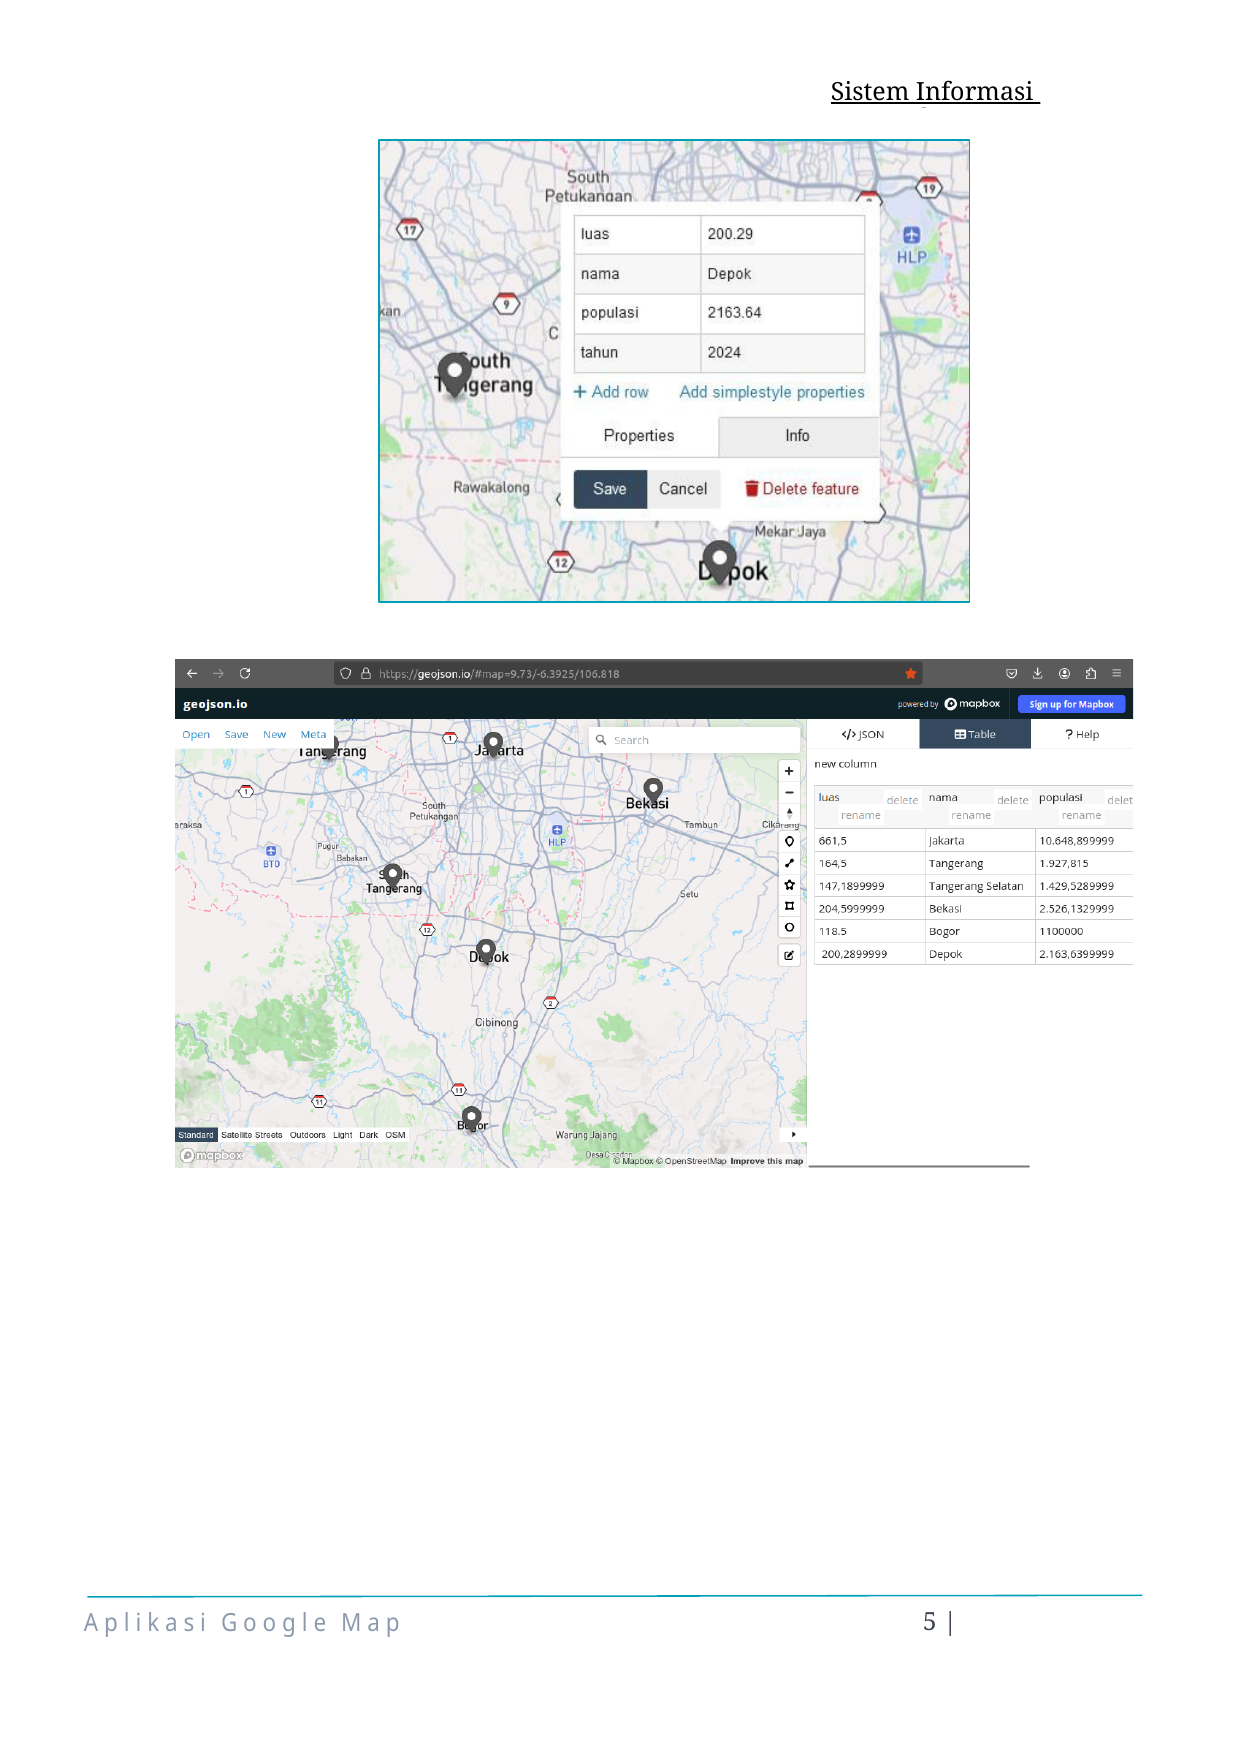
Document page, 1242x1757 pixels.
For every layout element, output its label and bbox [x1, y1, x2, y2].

picture [175, 659, 1134, 1168]
picture [380, 141, 969, 601]
